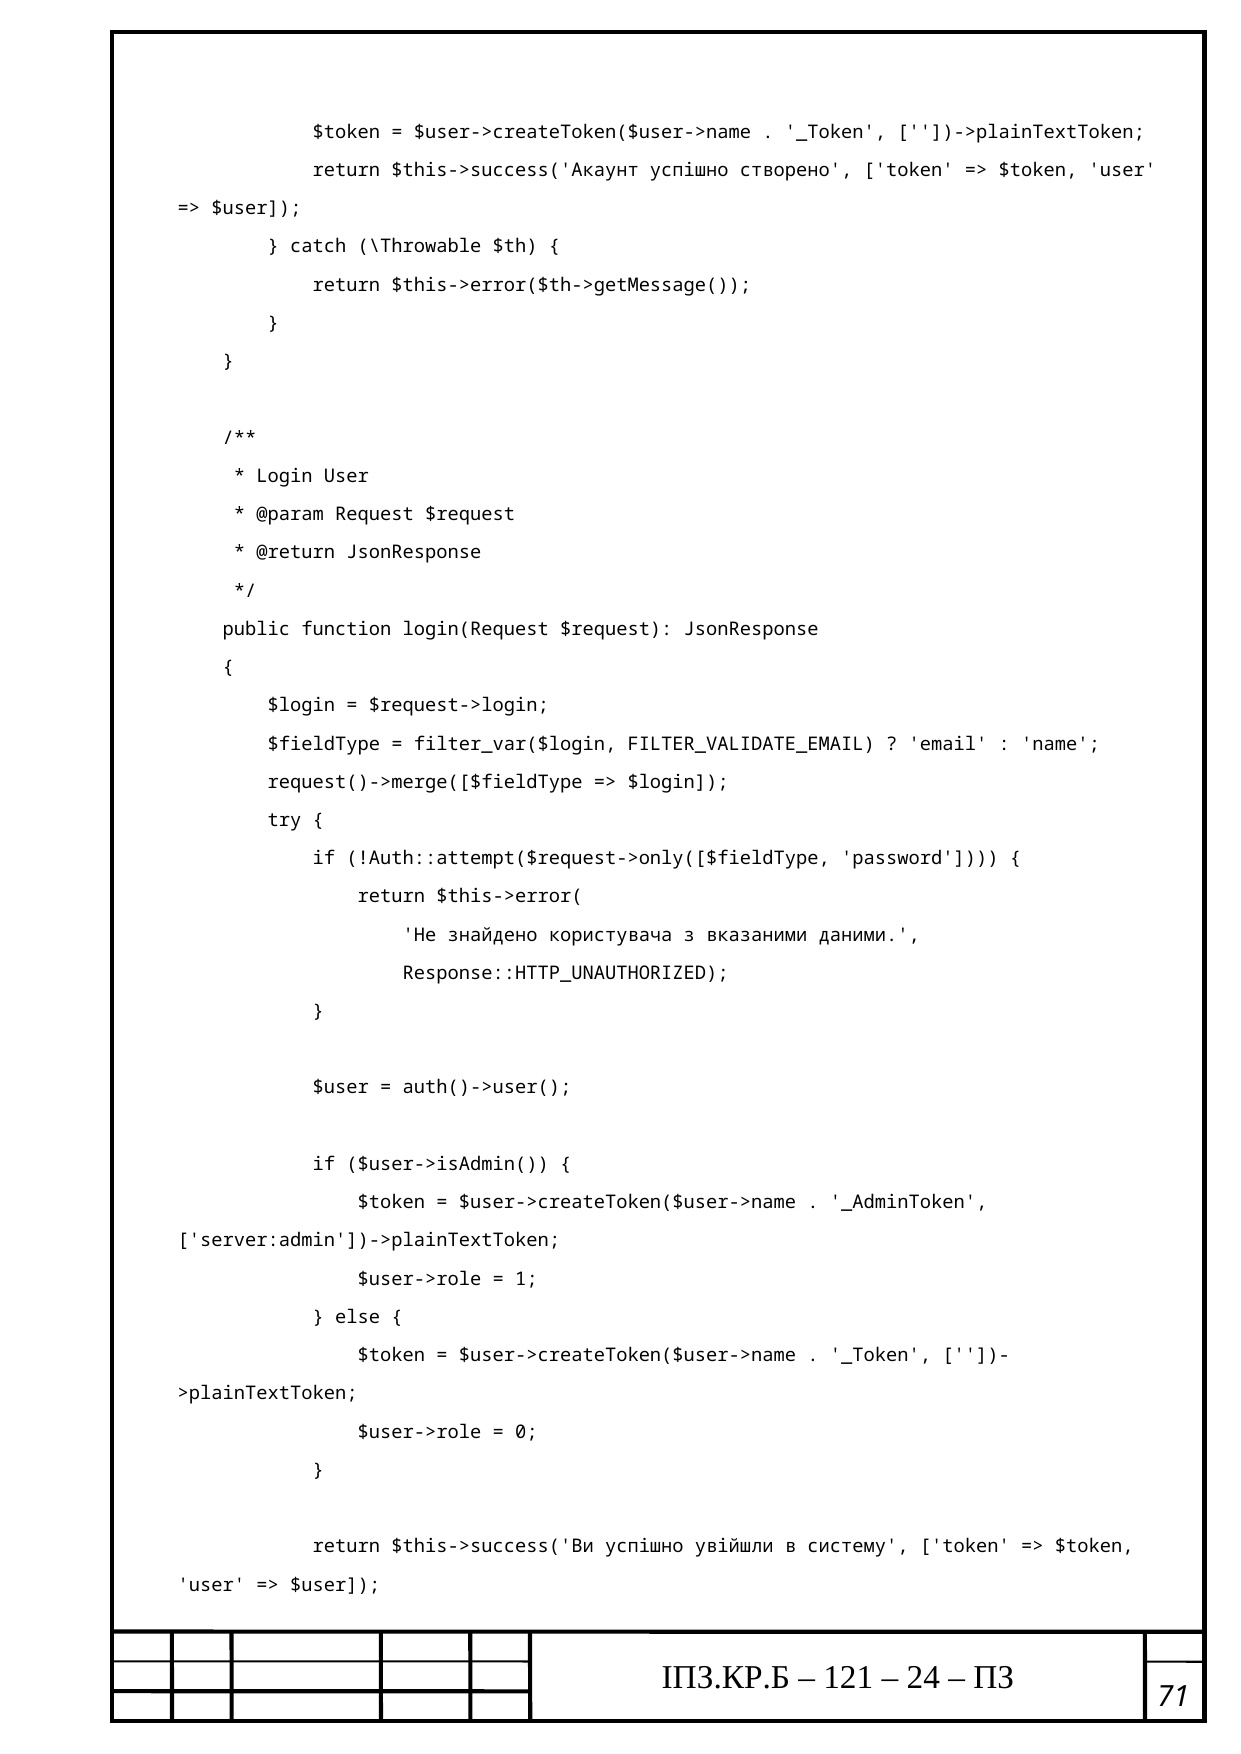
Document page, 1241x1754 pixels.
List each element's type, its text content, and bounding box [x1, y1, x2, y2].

text return $this->error($th->getMessage()); [177, 271, 1181, 297]
text $user->role = 1; [177, 1265, 1181, 1291]
text } [177, 347, 1181, 373]
text /** [177, 424, 1181, 449]
text * Login User [177, 462, 1181, 488]
text */ [177, 577, 1181, 602]
text $token = $user->createToken($user->name . '_Token', [''])->plainTextToken; [177, 118, 1181, 144]
text } [177, 997, 1181, 1023]
text * @param Request $request [177, 500, 1181, 526]
text try { [177, 806, 1181, 832]
text $token = $user->createToken($user->name . '_Token', [''])->plainTextToken; [177, 1341, 1181, 1405]
text } else { [177, 1303, 1181, 1329]
text return $this->success('Акаунт успішно створено', ['token' => $token, 'user' => $user]); [177, 156, 1181, 220]
text $user->role = 0; [177, 1418, 1181, 1443]
text Response::HTTP_UNAUTHORIZED); [177, 959, 1181, 985]
text if (!Auth::attempt($request->only([$fieldType, 'password']))) { [177, 844, 1181, 870]
text } [177, 1456, 1181, 1482]
text public function login(Request $request): JsonResponse [177, 615, 1181, 641]
text 'Не знайдено користувача з вказаними даними.', [177, 921, 1181, 946]
text $user = auth()->user(); [177, 1074, 1181, 1099]
text if ($user->isAdmin()) { [177, 1150, 1181, 1176]
text { [177, 653, 1181, 679]
text $fieldType = filter_var($login, FILTER_VALIDATE_EMAIL) ? 'email' : 'name'; [177, 730, 1181, 755]
text $token = $user->createToken($user->name . '_AdminToken', ['server:admin'])->plainTextToken; [177, 1188, 1181, 1252]
text } catch (\Throwable $th) { [177, 233, 1181, 258]
text return $this->error( [177, 883, 1181, 908]
text } [177, 309, 1181, 335]
text * @return JsonResponse [177, 539, 1181, 564]
text return $this->success('Ви успішно увійшли в систему', ['token' => $token, 'user' => $user]); [177, 1533, 1181, 1596]
text $login = $request->login; [177, 692, 1181, 717]
text request()->merge([$fieldType => $login]); [177, 768, 1181, 793]
